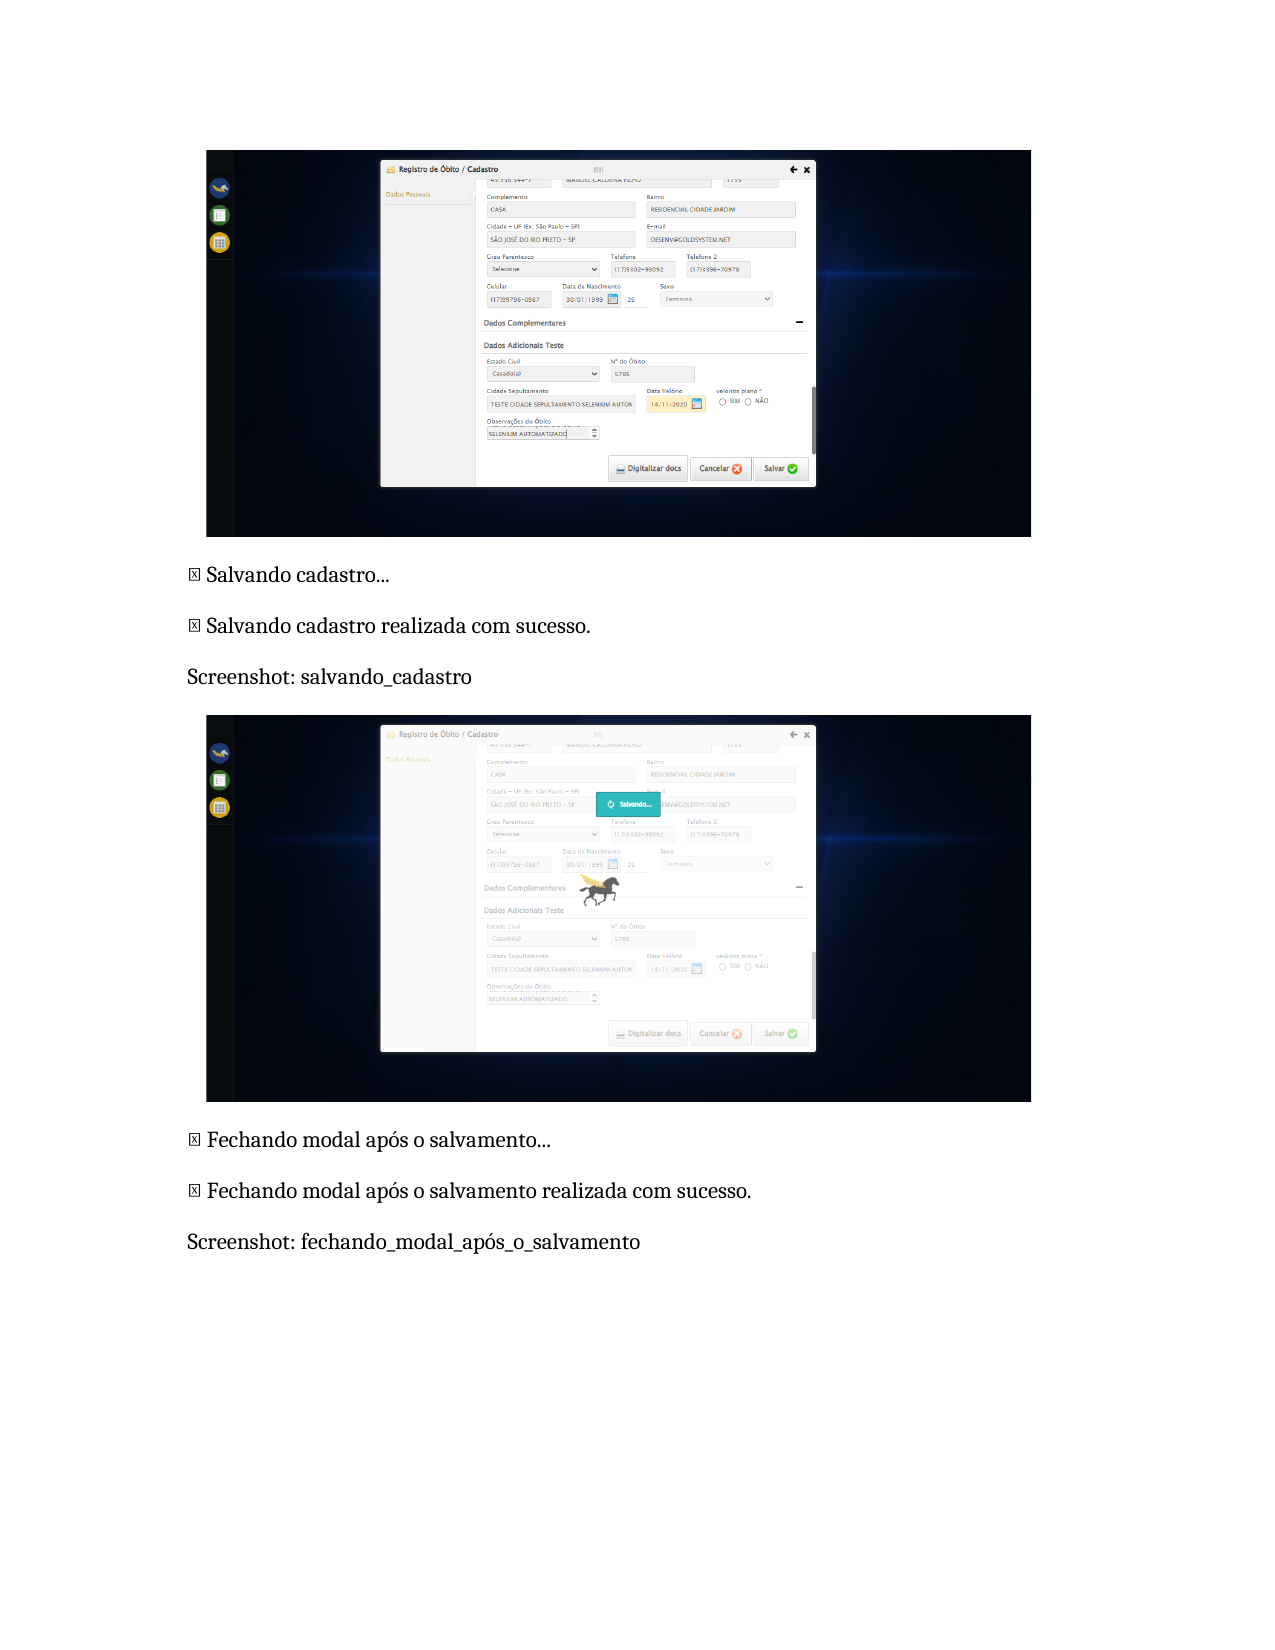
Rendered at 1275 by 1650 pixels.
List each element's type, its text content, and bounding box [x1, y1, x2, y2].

text Screenshot: fechando_modal_após_o_salvamento [187, 1229, 1087, 1255]
picture [206, 715, 1032, 1102]
text ✅ Salvando cadastro realizada com sucesso. [187, 613, 1087, 639]
text 🔄 Salvando cadastro... [187, 562, 1087, 588]
text 🔄 Fechando modal após o salvamento... [187, 1127, 1087, 1153]
picture [206, 150, 1032, 537]
text ✅ Fechando modal após o salvamento realizada com sucesso. [187, 1178, 1087, 1204]
text Screenshot: salvando_cadastro [187, 664, 1087, 690]
